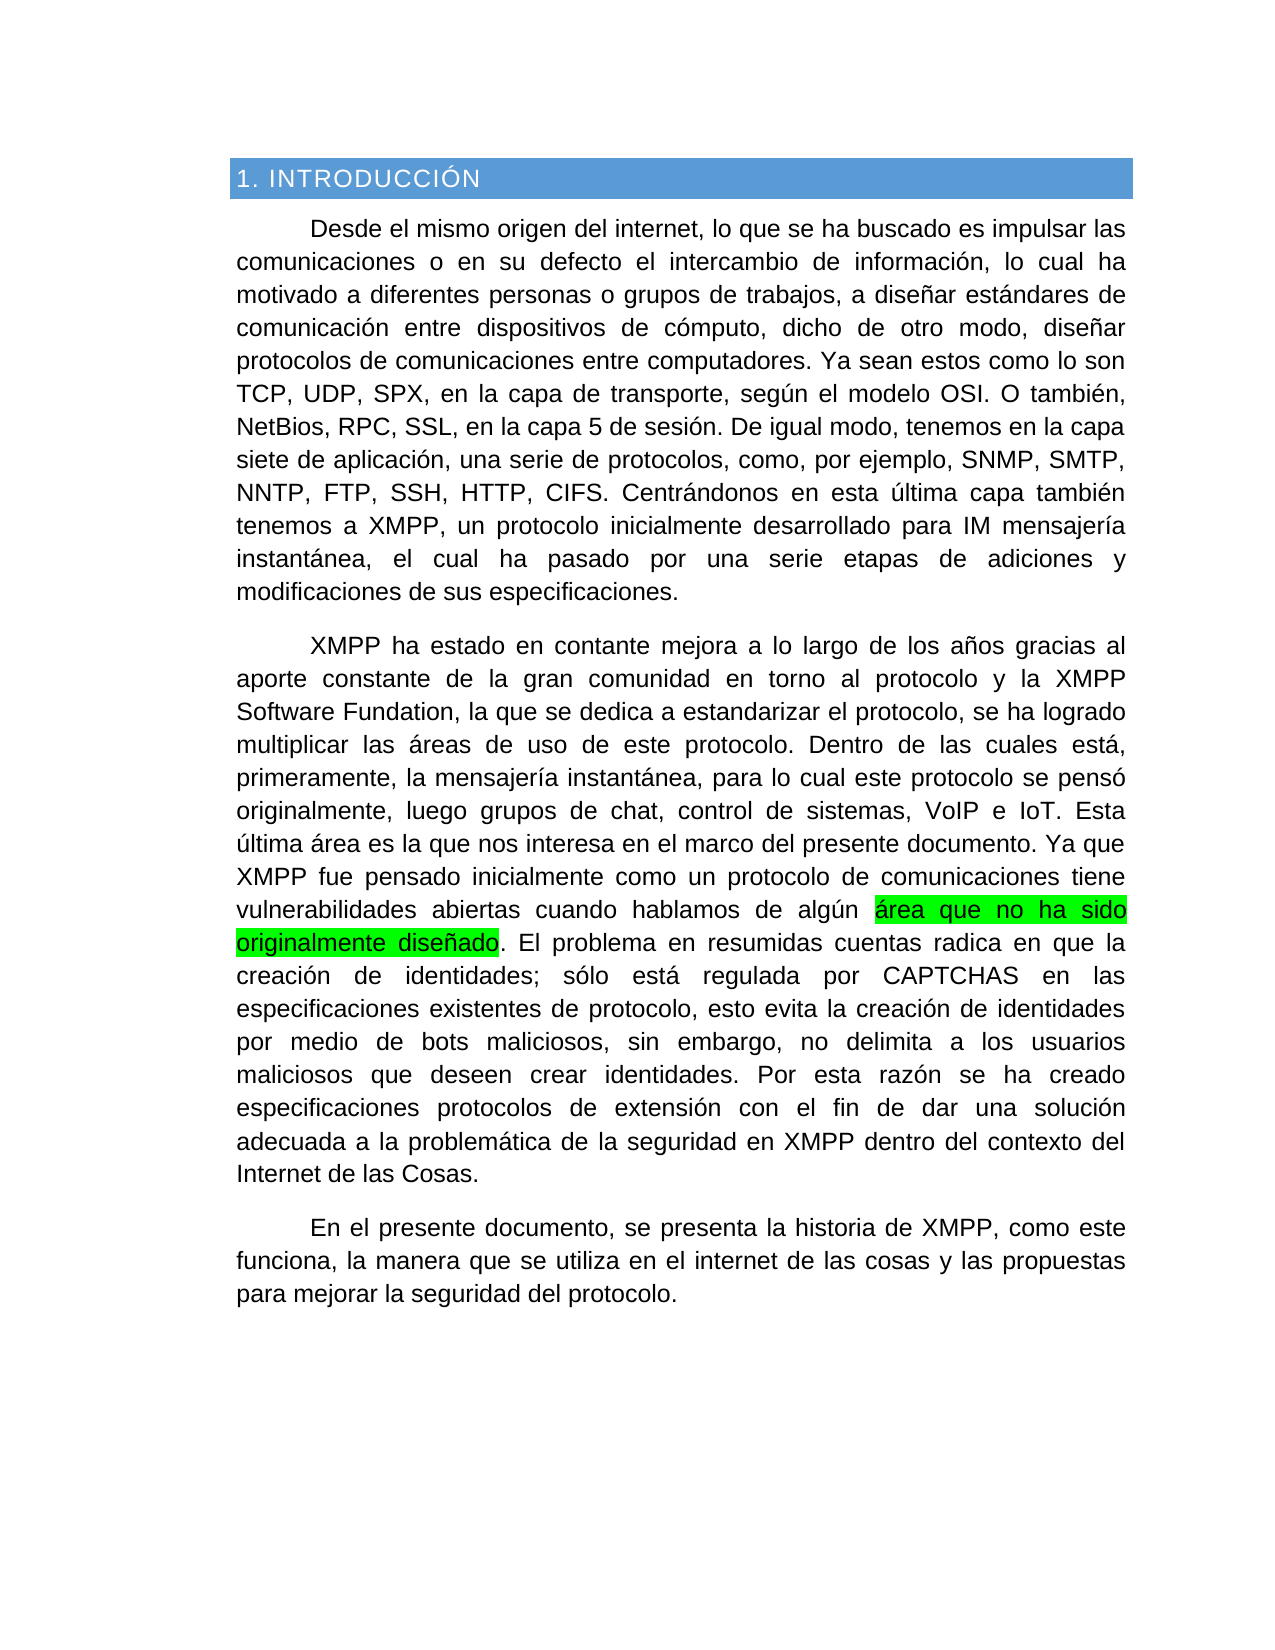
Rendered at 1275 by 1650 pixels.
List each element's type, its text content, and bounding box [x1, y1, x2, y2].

text En el presente documento, se presenta la historia de XMPP, como este funciona, la manera que se utiliza en el internet de las cosas y las propuestas para mejorar la seguridad del protocolo. [236, 1213, 1127, 1308]
text Desde el mismo origen del internet, lo que se ha buscado es impulsar las comunicaciones o en su defecto el intercambio de información, lo cual ha motivado a diferentes personas o grupos de trabajos, a diseñar estándares de comunicación entre dispositivos de cómputo, dicho de otro modo, diseñar protocolos de comunicaciones entre computadores. Ya sean estos como lo son TCP, UDP, SPX, en la capa de transporte, según el modelo OSI. O también, NetBios, RPC, SSL, en la capa 5 de sesión. De igual modo, tenemos en la capa siete de aplicación, una serie de protocolos, como, por ejemplo, SNMP, SMTP, NNTP, FTP, SSH, HTTP, CIFS. Centrándonos en esta última capa también tenemos a XMPP, un protocolo inicialmente desarrollado para IM mensajería instantánea, el cual ha pasado por una serie etapas de adiciones y modificaciones de sus especificaciones. [236, 214, 1127, 606]
subtitle 1. INTRODUCCIÓN [236, 164, 1127, 193]
text XMPP ha estado en contante mejora a lo largo de los años gracias al aporte constante de la gran comunidad en torno al protocolo y la XMPP Software Fundation, la que se dedica a estandarizar el protocolo, se ha logrado multiplicar las áreas de uso de este protocolo. Dentro de las cuales está, primeramente, la mensajería instantánea, para lo cual este protocolo se pensó originalmente, luego grupos de chat, control de sistemas, VoIP e IoT. Esta última área es la que nos interesa en el marco del presente documento. Ya que XMPP fue pensado inicialmente como un protocolo de comunicaciones tiene vulnerabilidades abiertas cuando hablamos de algún área que no ha sido originalmente diseñado. El problema en resumidas cuentas radica en que la creación de identidades; sólo está regulada por CAPTCHAS en las especificaciones existentes de protocolo, esto evita la creación de identidades por medio de bots maliciosos, sin embargo, no delimita a los usuarios maliciosos que deseen crear identidades. Por esta razón se ha creado especificaciones protocolos de extensión con el fin de dar una solución adecuada a la problemática de la seguridad en XMPP dentro del contexto del Internet de las Cosas. [236, 631, 1127, 1188]
